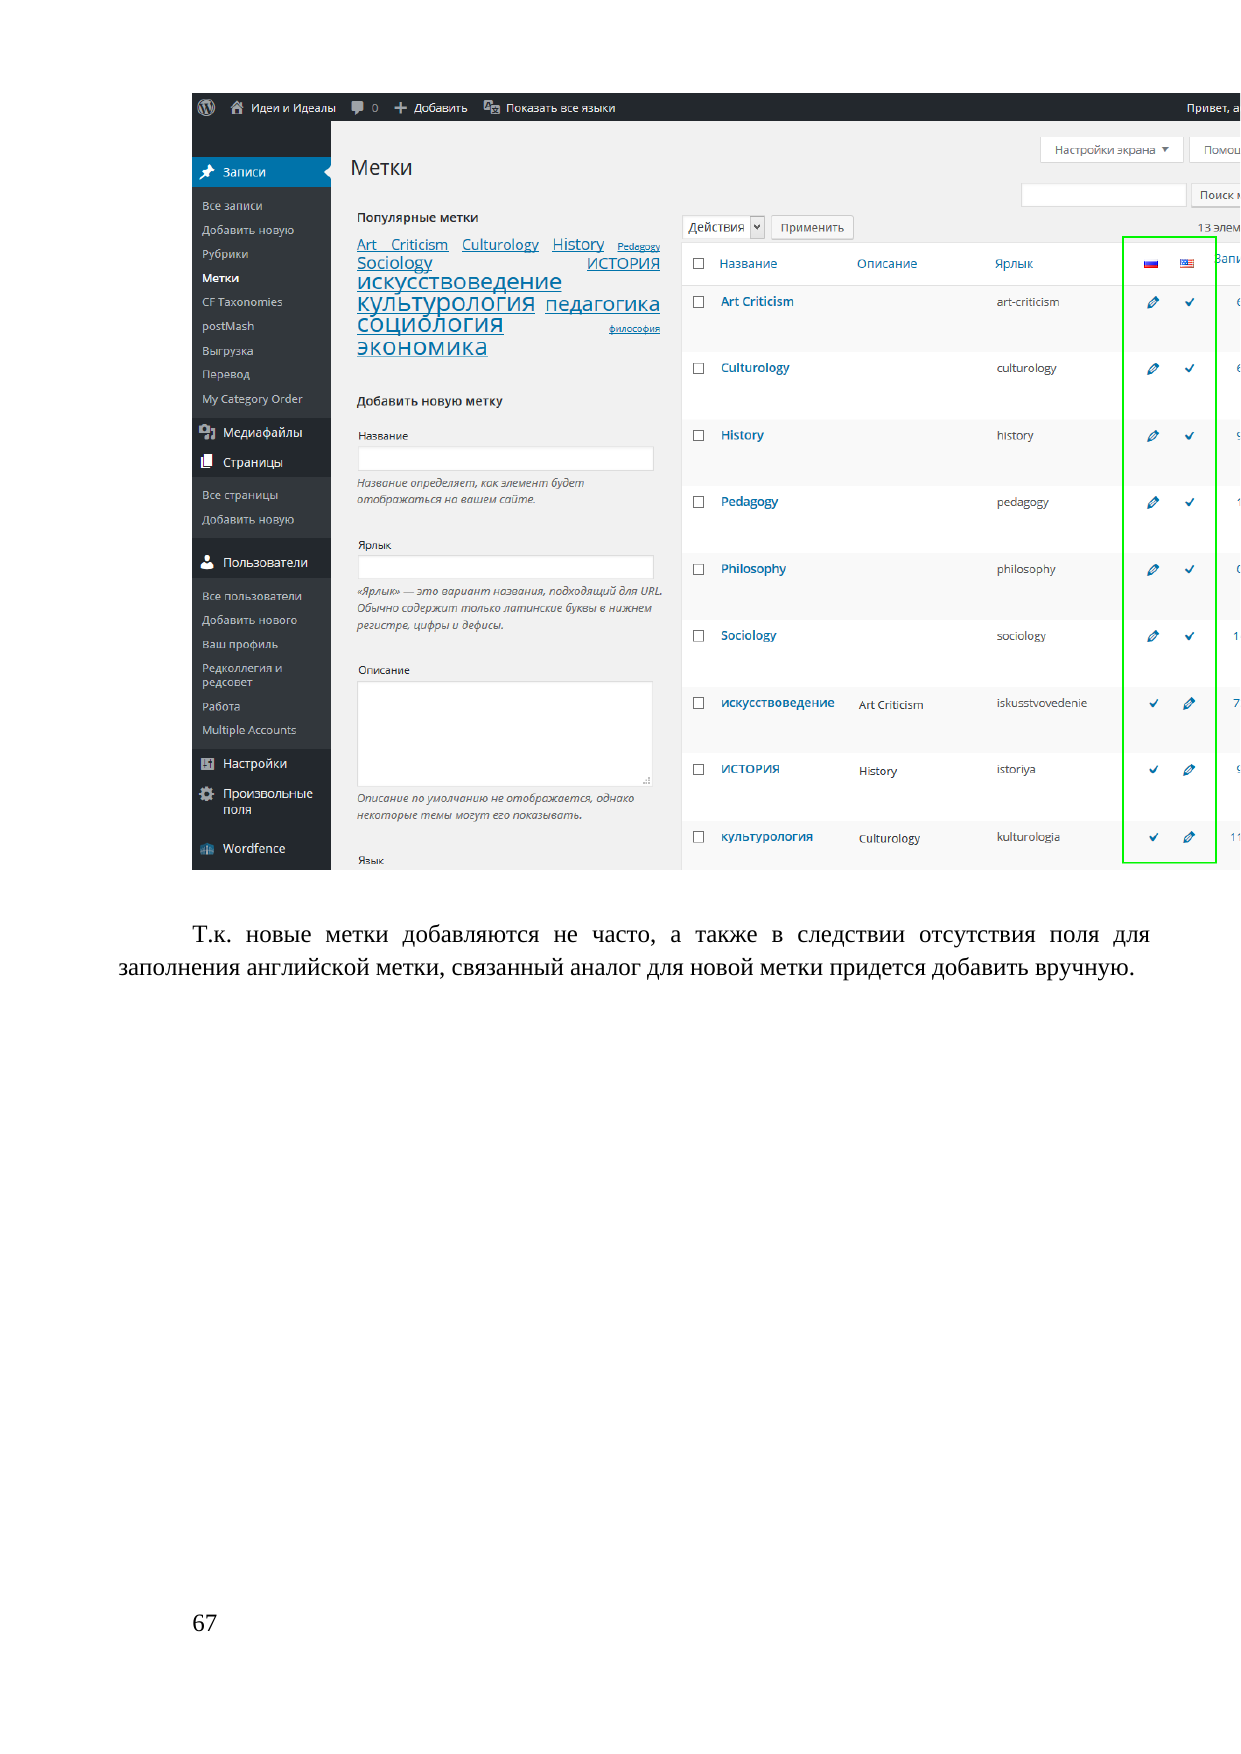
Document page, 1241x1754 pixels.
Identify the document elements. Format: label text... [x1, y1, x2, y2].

picture [192, 93, 1241, 870]
text Т.к. новые метки добавляются не часто, а также в следствии отсутствия поля для заполнения английской метки, связанный аналог для новой метки придется добавить вручную. [118, 919, 1152, 981]
picture [203, 165, 213, 176]
